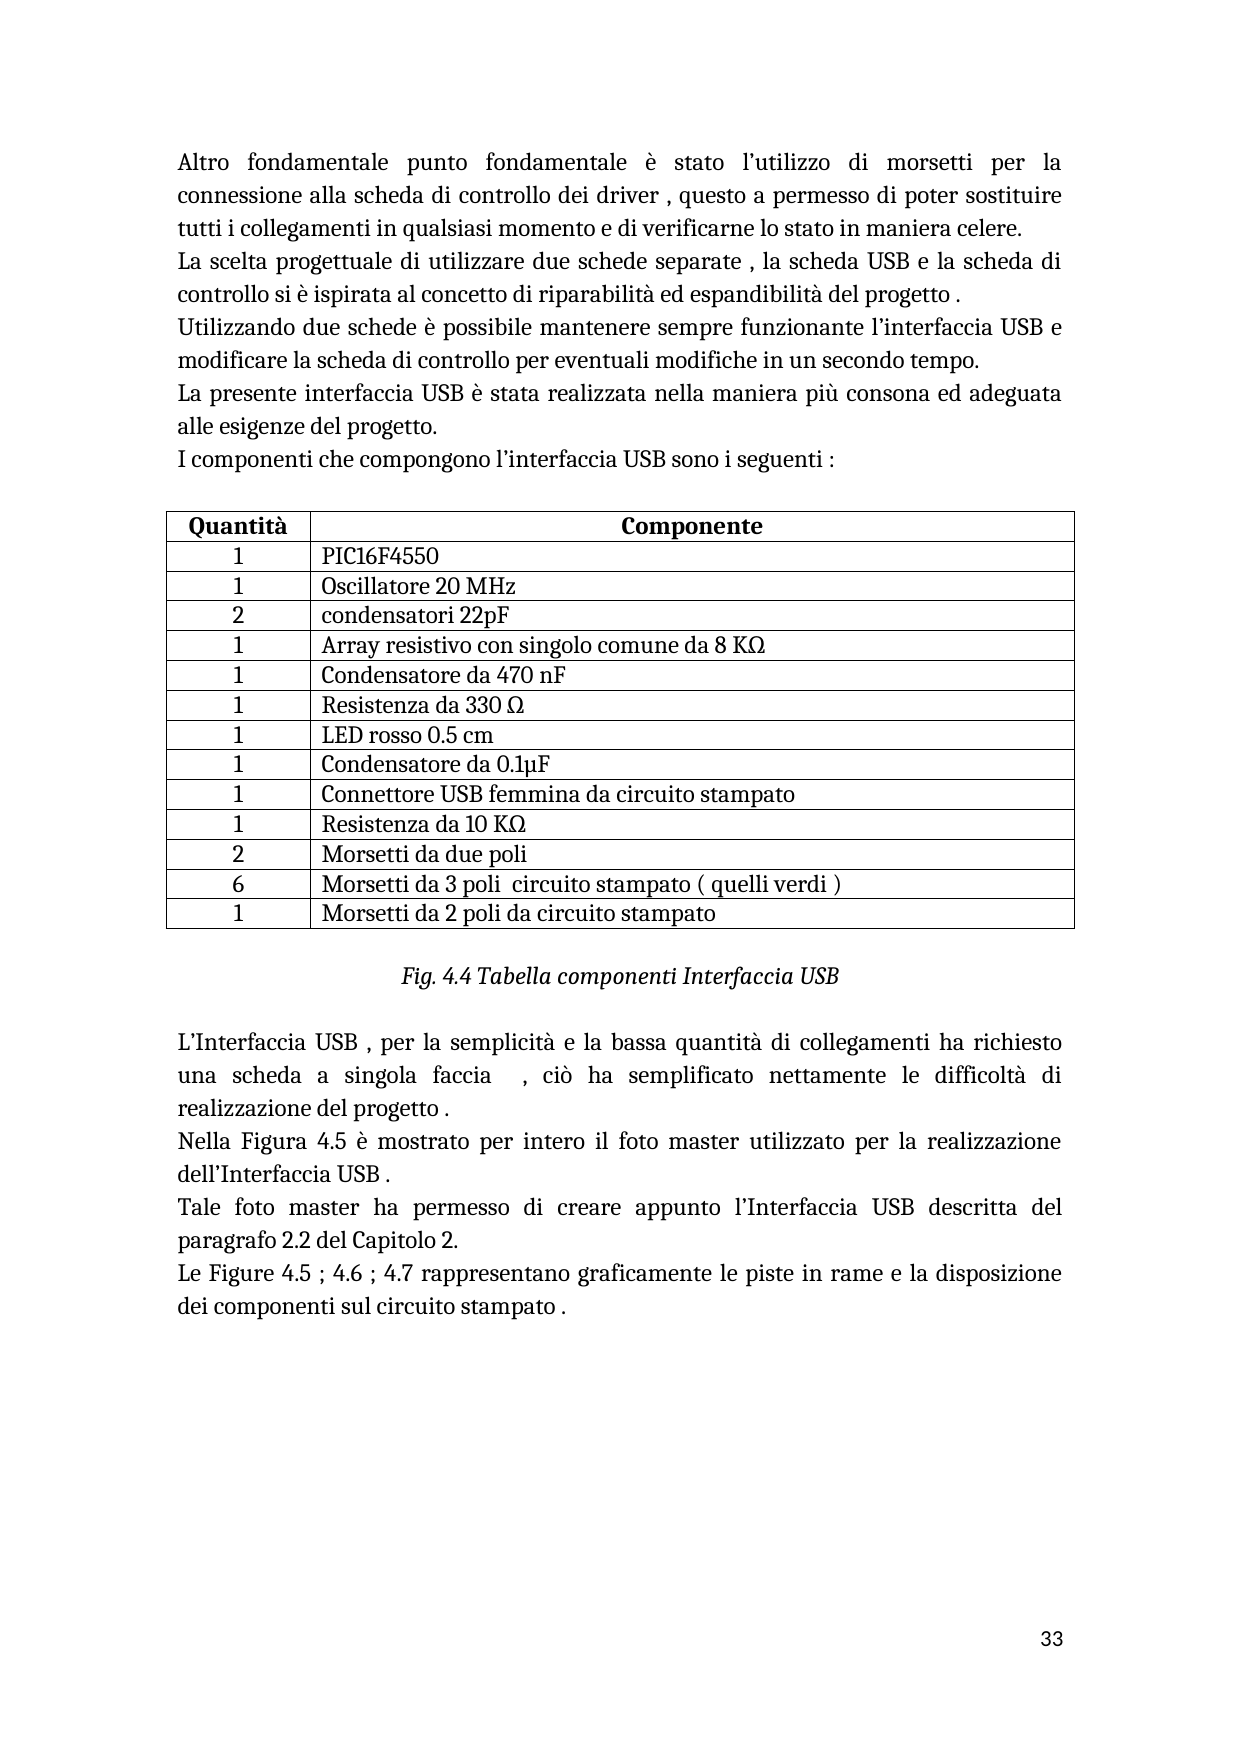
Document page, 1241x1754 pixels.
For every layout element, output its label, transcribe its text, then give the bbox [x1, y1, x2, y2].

table_cell Resistenza da 330 Ω [311, 691, 1074, 719]
table_cell 2 [167, 840, 310, 868]
table_cell 1 [167, 631, 310, 660]
text Le Figure 4.5 ; 4.6 ; 4.7 rappresentano graficamente le piste in rame e la disposizione dei componenti sul circuito stampato . [177, 1259, 1063, 1321]
table_cell Resistenza da 10 KΩ [311, 810, 1074, 839]
text La presente interfaccia USB è stata realizzata nella maniera più consona ed adeguata alle esigenze del progetto. [177, 379, 1063, 441]
text Fig. 4.4 Tabella componenti Interfaccia USB [177, 962, 1063, 991]
table_header Componente [311, 512, 1074, 541]
text I componenti che compongono l’interfaccia USB sono i seguenti : [177, 445, 1063, 474]
table_cell Condensatore da 470 nF [311, 661, 1074, 690]
text L’Interfaccia USB , per la semplicità e la bassa quantità di collegamenti ha richiesto una scheda a singola faccia , ciò ha semplificato nettamente le difficoltà di realizzazione del progetto . [177, 1028, 1063, 1123]
table_cell 1 [167, 899, 310, 928]
table_cell PIC16F4550 [311, 542, 1074, 571]
table_cell 1 [167, 780, 310, 809]
text Tale foto master ha permesso di creare appunto l’Interfaccia USB descritta del paragrafo 2.2 del Capitolo 2. [177, 1193, 1063, 1255]
table_cell 6 [167, 870, 310, 898]
table_cell 2 [167, 601, 310, 630]
table_cell Connettore USB femmina da circuito stampato [311, 780, 1074, 809]
table_cell Array resistivo con singolo comune da 8 KΩ [311, 631, 1074, 660]
table_header Quantità [167, 512, 310, 541]
text Nella Figura 4.5 è mostrato per intero il foto master utilizzato per la realizzazione dell’Interfaccia USB . [177, 1127, 1063, 1189]
table_cell condensatori 22pF [311, 601, 1074, 630]
text La scelta progettuale di utilizzare due schede separate , la scheda USB e la scheda di controllo si è ispirata al concetto di riparabilità ed espandibilità del progetto . [177, 247, 1063, 308]
table_cell 1 [167, 810, 310, 839]
table_cell 1 [167, 572, 310, 600]
table_cell Condensatore da 0.1µF [311, 750, 1074, 779]
table_cell 1 [167, 721, 310, 749]
table_cell 1 [167, 750, 310, 779]
text Utilizzando due schede è possibile mantenere sempre funzionante l’interfaccia USB e modificare la scheda di controllo per eventuali modifiche in un secondo tempo. [177, 313, 1063, 374]
table_cell Morsetti da due poli [311, 840, 1074, 868]
table_cell Morsetti da 2 poli da circuito stampato [311, 899, 1074, 928]
table_cell 1 [167, 661, 310, 690]
table_cell Oscillatore 20 MHz [311, 572, 1074, 600]
table_cell 1 [167, 542, 310, 571]
table_cell 1 [167, 691, 310, 719]
table_cell LED rosso 0.5 cm [311, 721, 1074, 749]
table_cell Morsetti da 3 poli circuito stampato ( quelli verdi ) [311, 870, 1074, 898]
text Altro fondamentale punto fondamentale è stato l’utilizzo di morsetti per la connessione alla scheda di controllo dei driver , questo a permesso di poter sostituire tutti i collegamenti in qualsiasi momento e di verificarne lo stato in maniera celere. [177, 148, 1063, 242]
